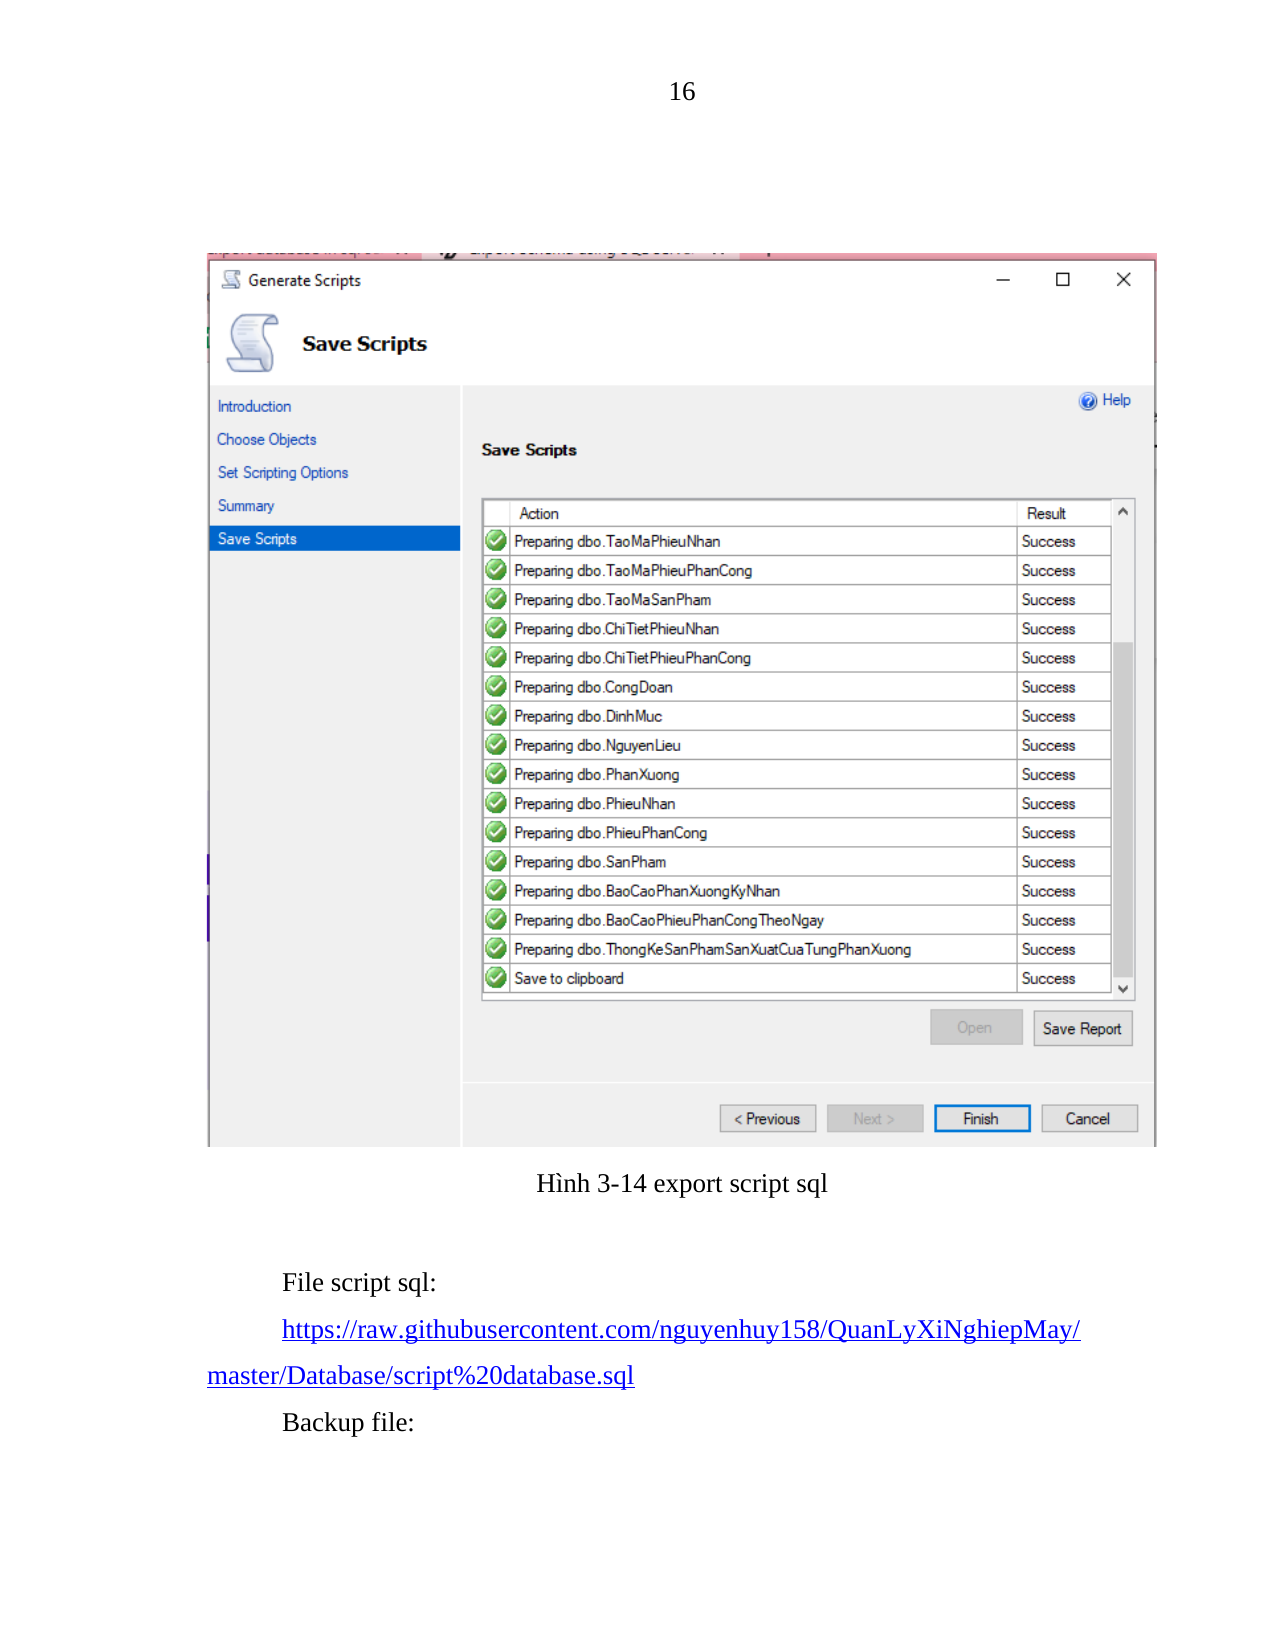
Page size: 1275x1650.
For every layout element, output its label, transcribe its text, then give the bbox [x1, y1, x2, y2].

picture [206, 253, 1157, 1147]
text https://raw.githubusercontent.com/nguyenhuy158/QuanLyXiNghiepMay/master/Database/script%20database.sql [207, 1313, 1157, 1391]
text File script sql: [207, 1266, 1157, 1297]
text Backup file: [207, 1406, 1157, 1437]
